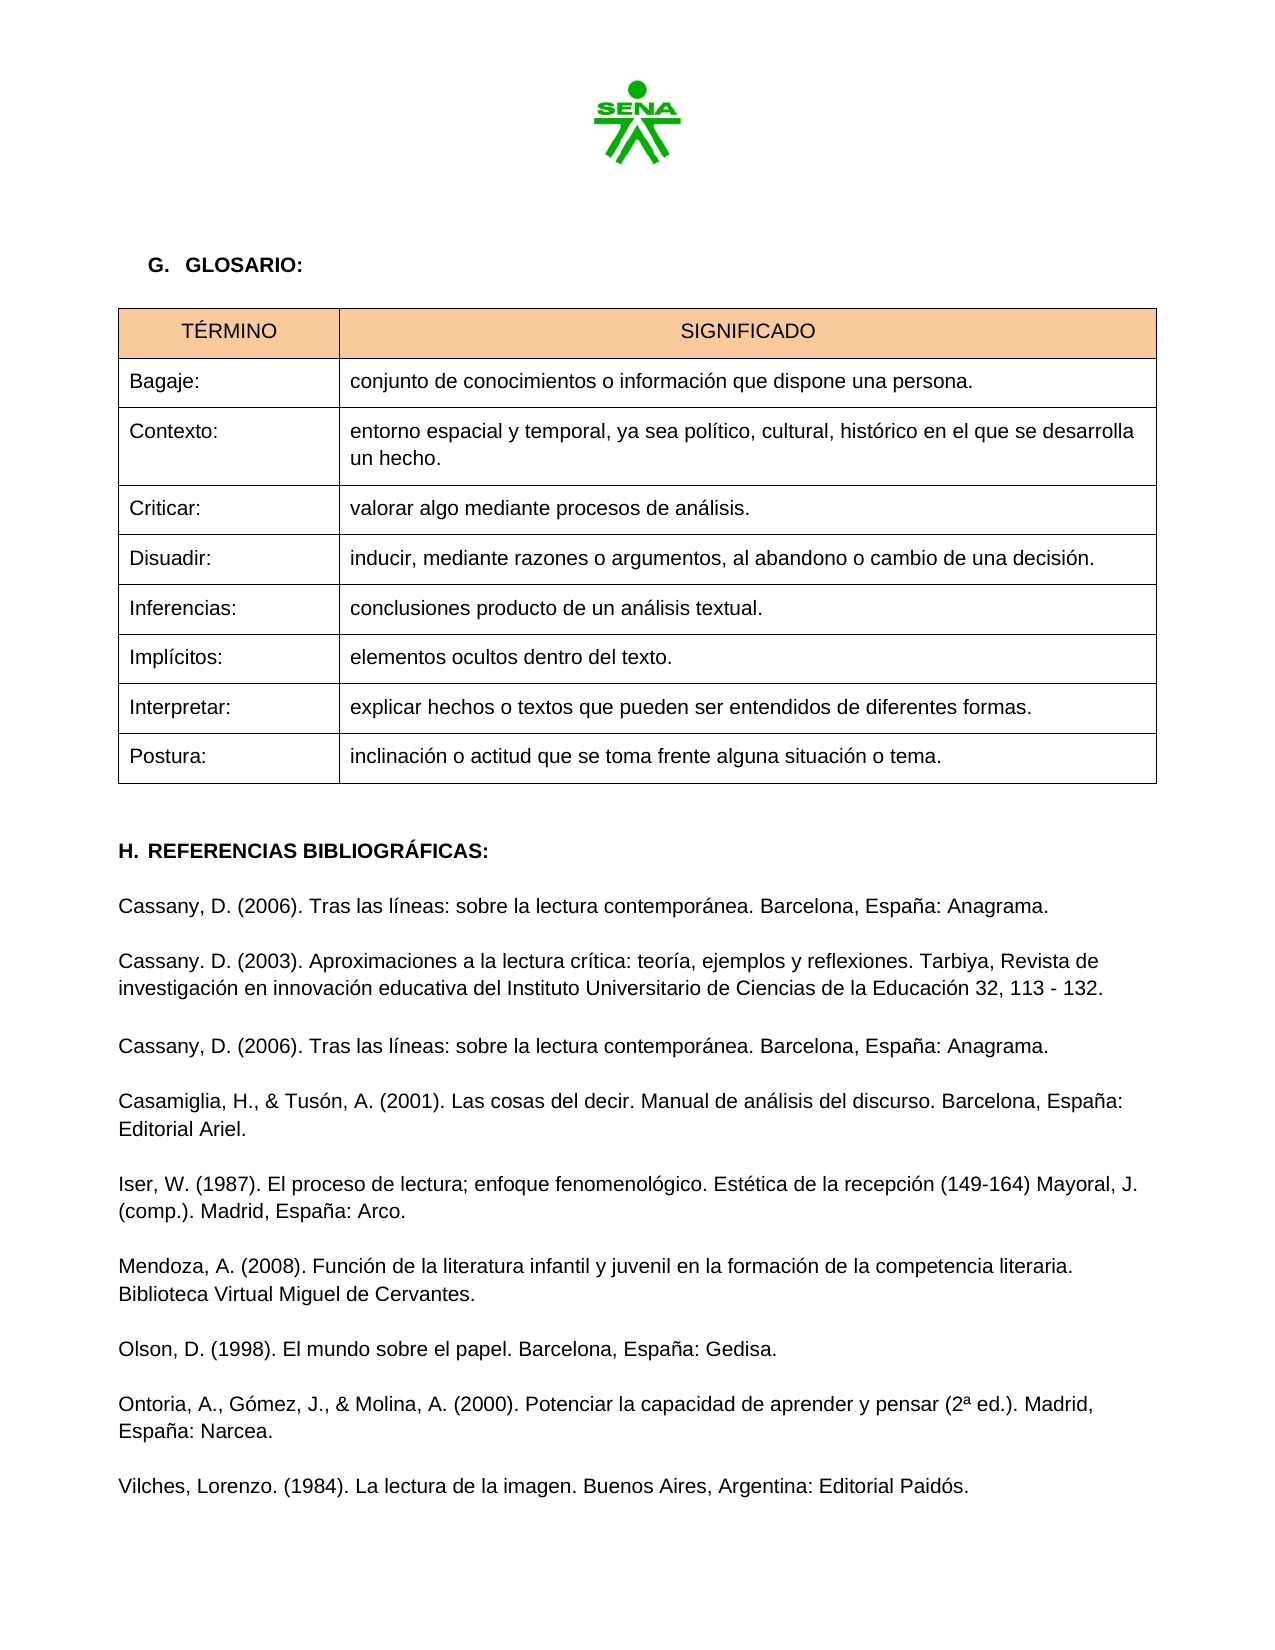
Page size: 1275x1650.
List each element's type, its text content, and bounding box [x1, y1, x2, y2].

picture [588, 75, 687, 172]
table_cell Implícitos: [119, 635, 339, 683]
table_cell conjunto de conocimientos o información que dispone una persona. [340, 359, 1156, 407]
table_header TÉRMINO [119, 309, 339, 358]
table_cell Interpretar: [119, 684, 339, 733]
table_cell conclusiones producto de un análisis textual. [340, 585, 1156, 633]
table_cell Disuadir: [119, 535, 339, 584]
text Casamiglia, H., & Tusón, A. (2001). Las cosas del decir. Manual de análisis del discurso. Barcelona, España: Editorial Ariel. [118, 1089, 1157, 1140]
text Mendoza, A. (2008). Función de la literatura infantil y juvenil en la formación de la competencia literaria. Biblioteca Virtual Miguel de Cervantes. [118, 1254, 1157, 1305]
text Cassany. D. (2003). Aproximaciones a la lectura crítica: teoría, ejemplos y reflexiones. Tarbiya, Revista de investigación en innovación educativa del Instituto Universitario de Ciencias de la Educación 32, 113 - 132. [118, 949, 1157, 1000]
table_cell entorno espacial y temporal, ya sea político, cultural, histórico en el que se desarrolla un hecho. [340, 408, 1156, 484]
text Vilches, Lorenzo. (1984). La lectura de la imagen. Buenos Aires, Argentina: Editorial Paidós. [118, 1474, 1157, 1498]
table_cell elementos ocultos dentro del texto. [340, 635, 1156, 683]
table_cell inclinación o actitud que se toma frente alguna situación o tema. [340, 734, 1156, 783]
table_cell Criticar: [119, 486, 339, 534]
text Ontoria, A., Gómez, J., & Molina, A. (2000). Potenciar la capacidad de aprender y pensar (2ª ed.). Madrid, España: Narcea. [118, 1391, 1157, 1443]
table_cell Contexto: [119, 408, 339, 484]
text Olson, D. (1998). El mundo sobre el papel. Barcelona, España: Gedisa. [118, 1336, 1157, 1360]
table_cell valorar algo mediante procesos de análisis. [340, 486, 1156, 534]
table_header SIGNIFICADO [340, 309, 1156, 358]
table_cell explicar hechos o textos que pueden ser entendidos de diferentes formas. [340, 684, 1156, 733]
text Cassany, D. (2006). Tras las líneas: sobre la lectura contemporánea. Barcelona, España: Anagrama. [118, 894, 1157, 918]
list REFERENCIAS BIBLIOGRÁFICAS: [118, 839, 1157, 863]
table_cell Bagaje: [119, 359, 339, 407]
text (comp.). Madrid, España: Arco. [118, 1199, 1157, 1223]
list GLOSARIO: [148, 253, 1157, 277]
text Iser, W. (1987). El proceso de lectura; enfoque fenomenológico. Estética de la recepción (149-164) Mayoral, J. [118, 1171, 1157, 1195]
table_cell Postura: [119, 734, 339, 783]
table_cell inducir, mediante razones o argumentos, al abandono o cambio de una decisión. [340, 535, 1156, 584]
table_cell Inferencias: [119, 585, 339, 633]
text Cassany, D. (2006). Tras las líneas: sobre la lectura contemporánea. Barcelona, España: Anagrama. [118, 1034, 1157, 1058]
